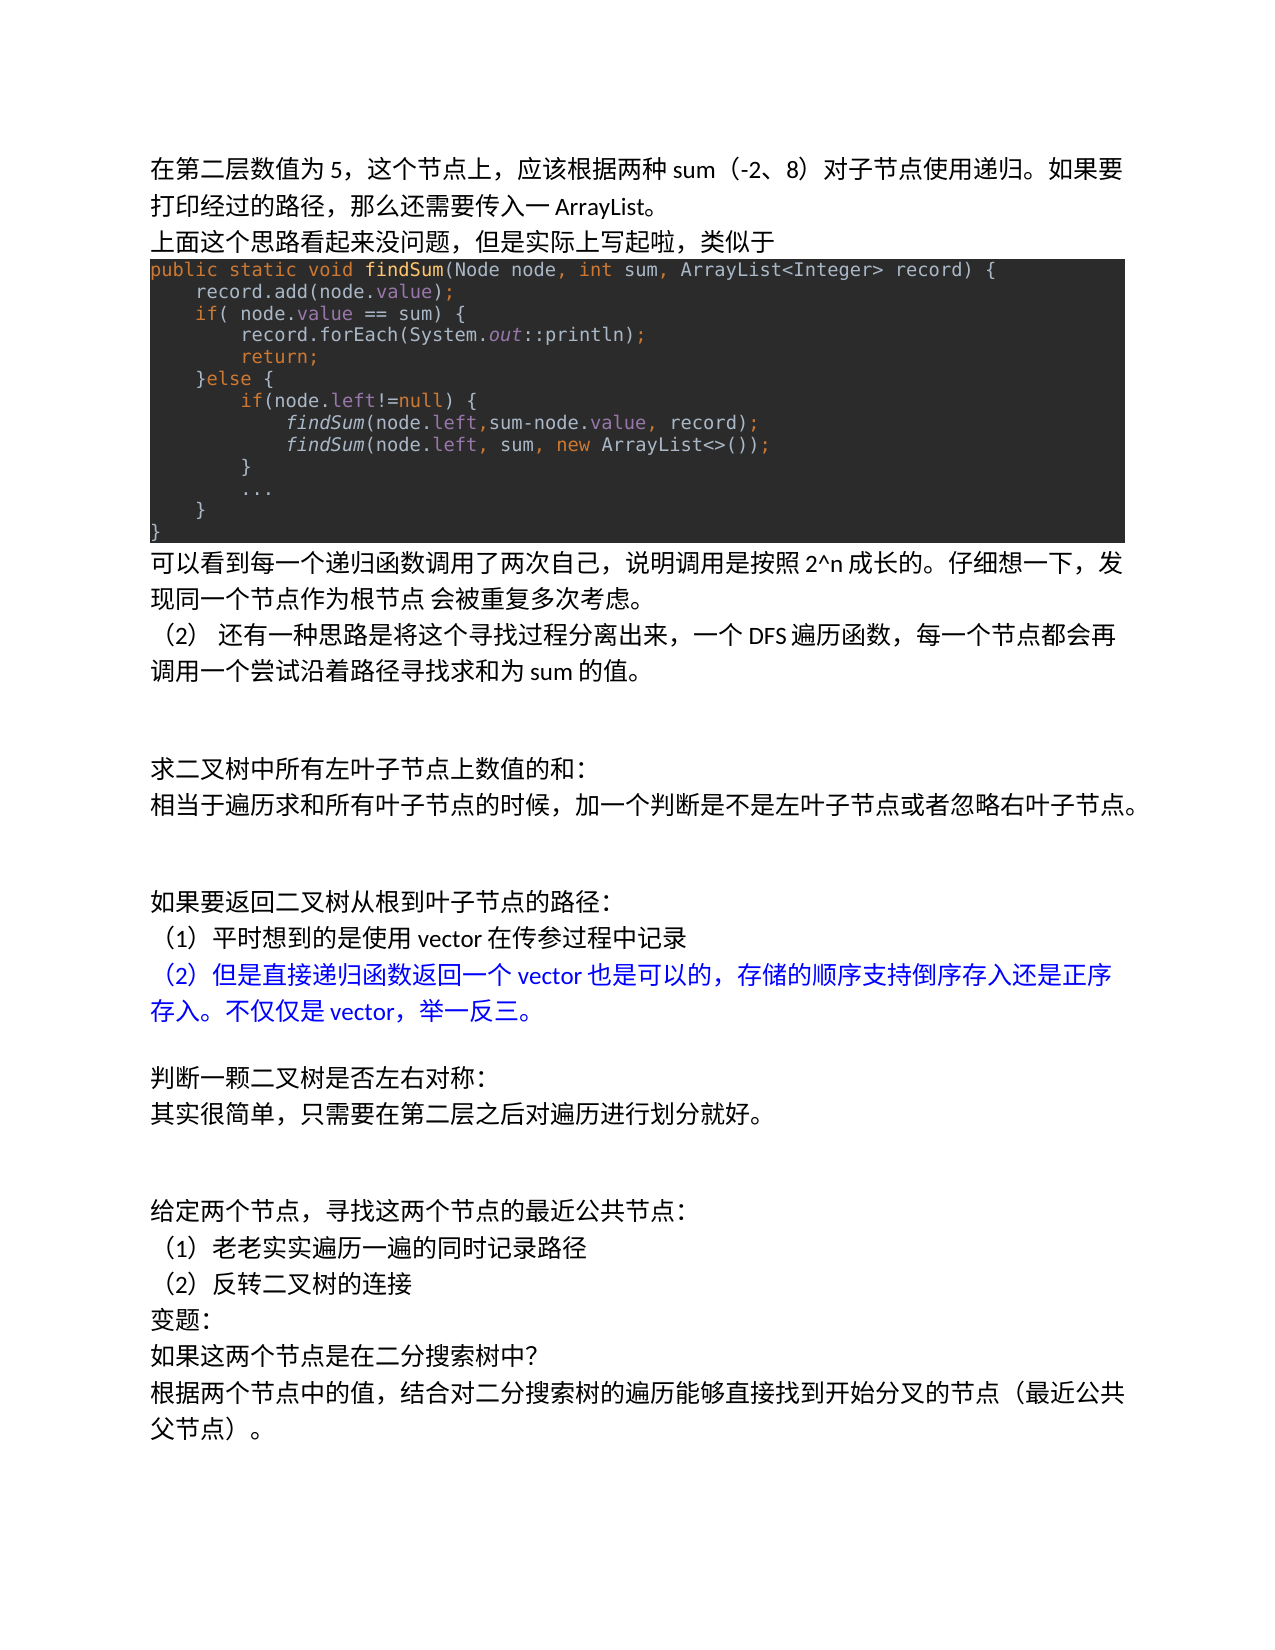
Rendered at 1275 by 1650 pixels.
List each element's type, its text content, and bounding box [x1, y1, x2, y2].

text 给定两个节点，寻找这两个节点的最近公共节点： [150, 1192, 1125, 1228]
list 反转二叉树的连接 [150, 1264, 1125, 1301]
list 老老实实遍历一遍的同时记录路径 [150, 1228, 1125, 1264]
text 如果这两个节点是在二分搜索树中？ [150, 1337, 1125, 1373]
text public static void findSum(Node node, int sum, ArrayList<Integer> record) { record.add(node.value); if( node.value == sum) { record.forEach(System.out::println); return; }else { if(node.left!=null) { findSum(node.left,sum-node.value, record); findSum(node.left, sum, new ArrayList<>()); } ... } } [150, 259, 1125, 543]
list 还有一种思路是将这个寻找过程分离出来，一个DFS遍历函数，每一个节点都会再调用一个尝试沿着路径寻找求和为sum的值。 [150, 616, 1125, 688]
text 其实很简单，只需要在第二层之后对遍历进行划分就好。 [150, 1094, 1125, 1131]
list 平时想到的是使用vector在传参过程中记录 [150, 919, 1125, 955]
text 根据两个节点中的值，结合对二分搜索树的遍历能够直接找到开始分叉的节点（最近公共父节点）。 [150, 1373, 1125, 1446]
text 变题： [150, 1301, 1125, 1337]
list 但是直接递归函数返回一个vector也是可以的，存储的顺序支持倒序存入还是正序存入。不仅仅是vector，举一反三。 [150, 955, 1125, 1028]
text 相当于遍历求和所有叶子节点的时候，加一个判断是不是左叶子节点或者忽略右叶子节点。 [150, 785, 1125, 822]
list 上面这个思路看起来没问题，但是实际上写起啦，类似于 [150, 222, 1125, 259]
list 可以看到每一个递归函数调用了两次自己，说明调用是按照2^n成长的。仔细想一下，发现同一个节点作为根节点 会被重复多次考虑。 [150, 543, 1125, 616]
text 如果要返回二叉树从根到叶子节点的路径： [150, 883, 1125, 919]
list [150, 150, 1125, 222]
text 判断一颗二叉树是否左右对称： [150, 1058, 1125, 1094]
text 求二叉树中所有左叶子节点上数值的和： [150, 749, 1125, 785]
